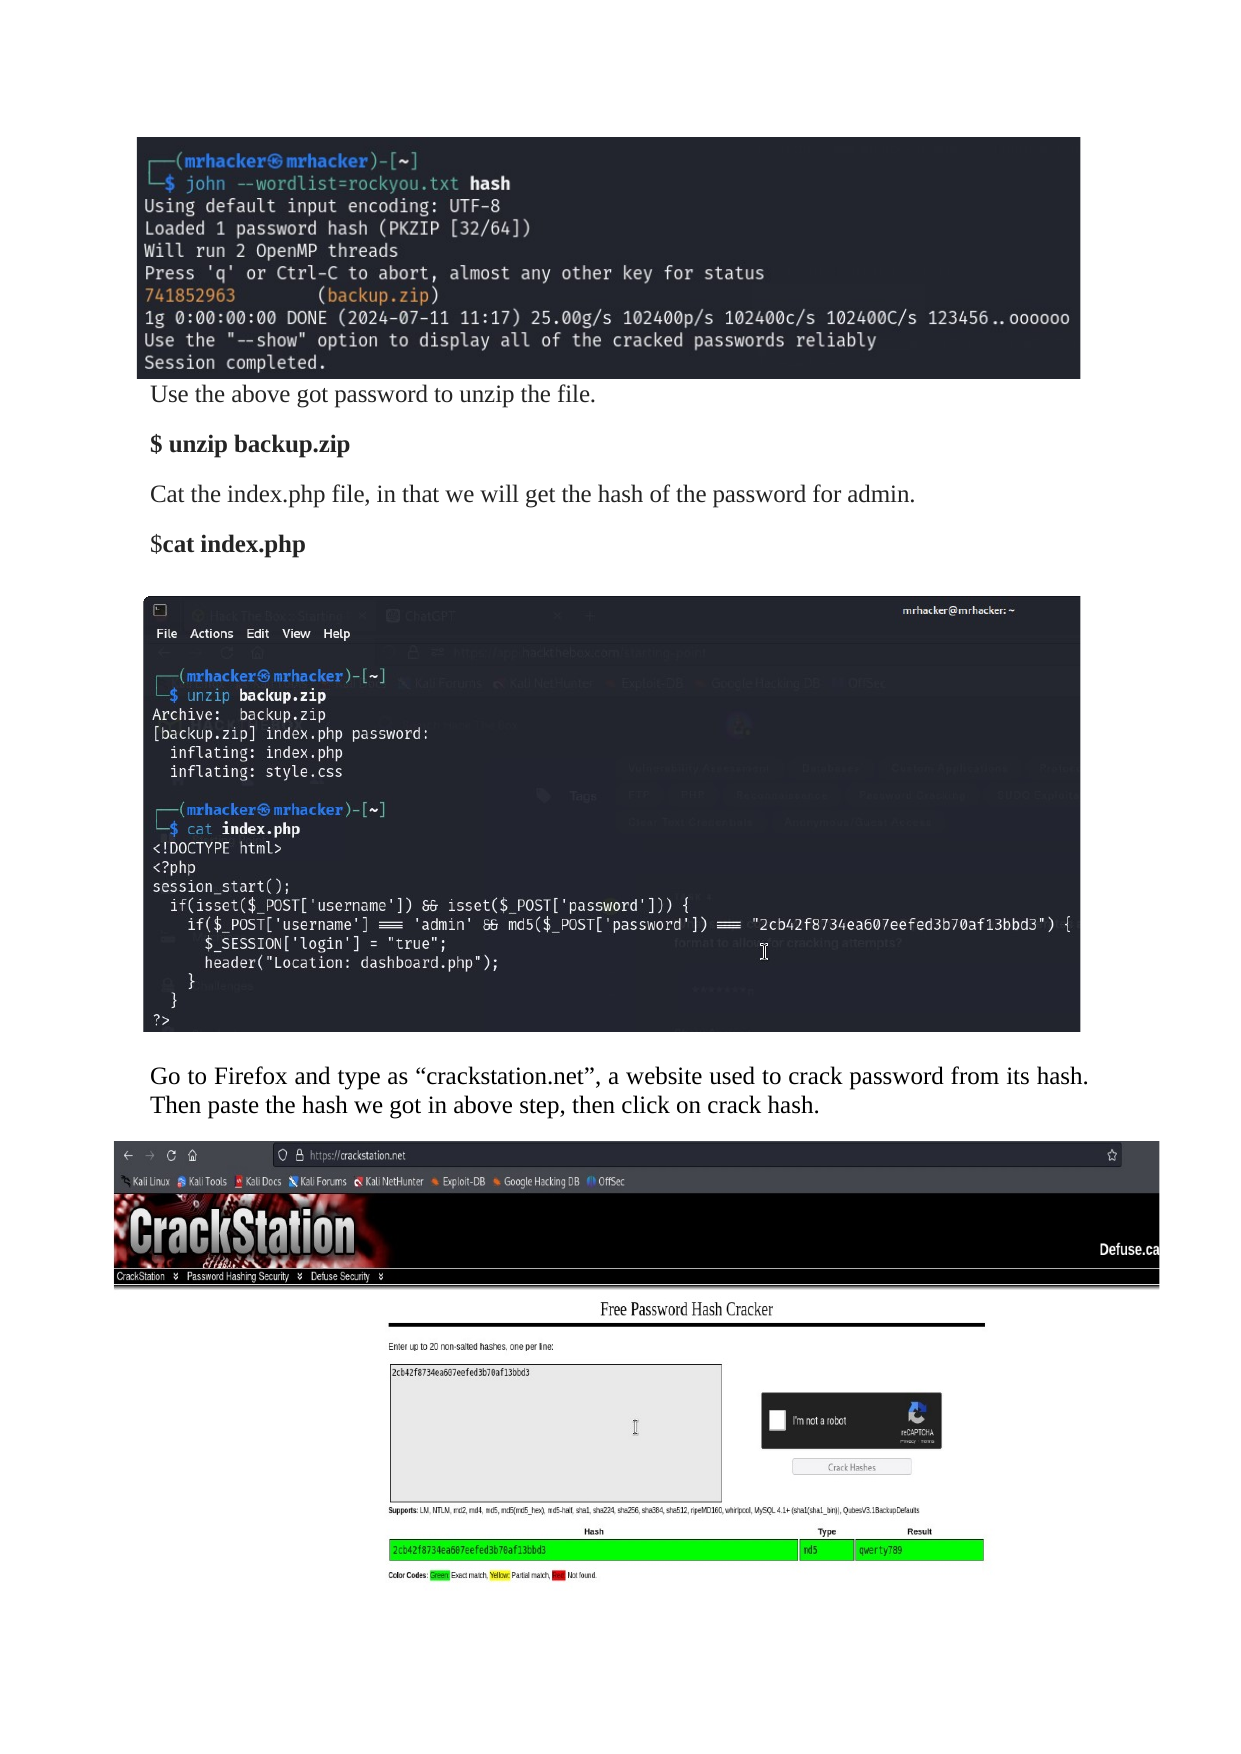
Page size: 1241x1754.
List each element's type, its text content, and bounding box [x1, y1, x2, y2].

text Use the above got password to unzip the file. [596, 150, 1090, 408]
picture [113, 1141, 1160, 1591]
text $cat index.php [150, 508, 1090, 558]
text $ unzip backup.zip [150, 408, 1090, 458]
picture [143, 596, 1081, 1032]
picture [136, 137, 1081, 379]
text Cat the index.php file, in that we will get the hash of the password for admin. [150, 458, 1090, 508]
